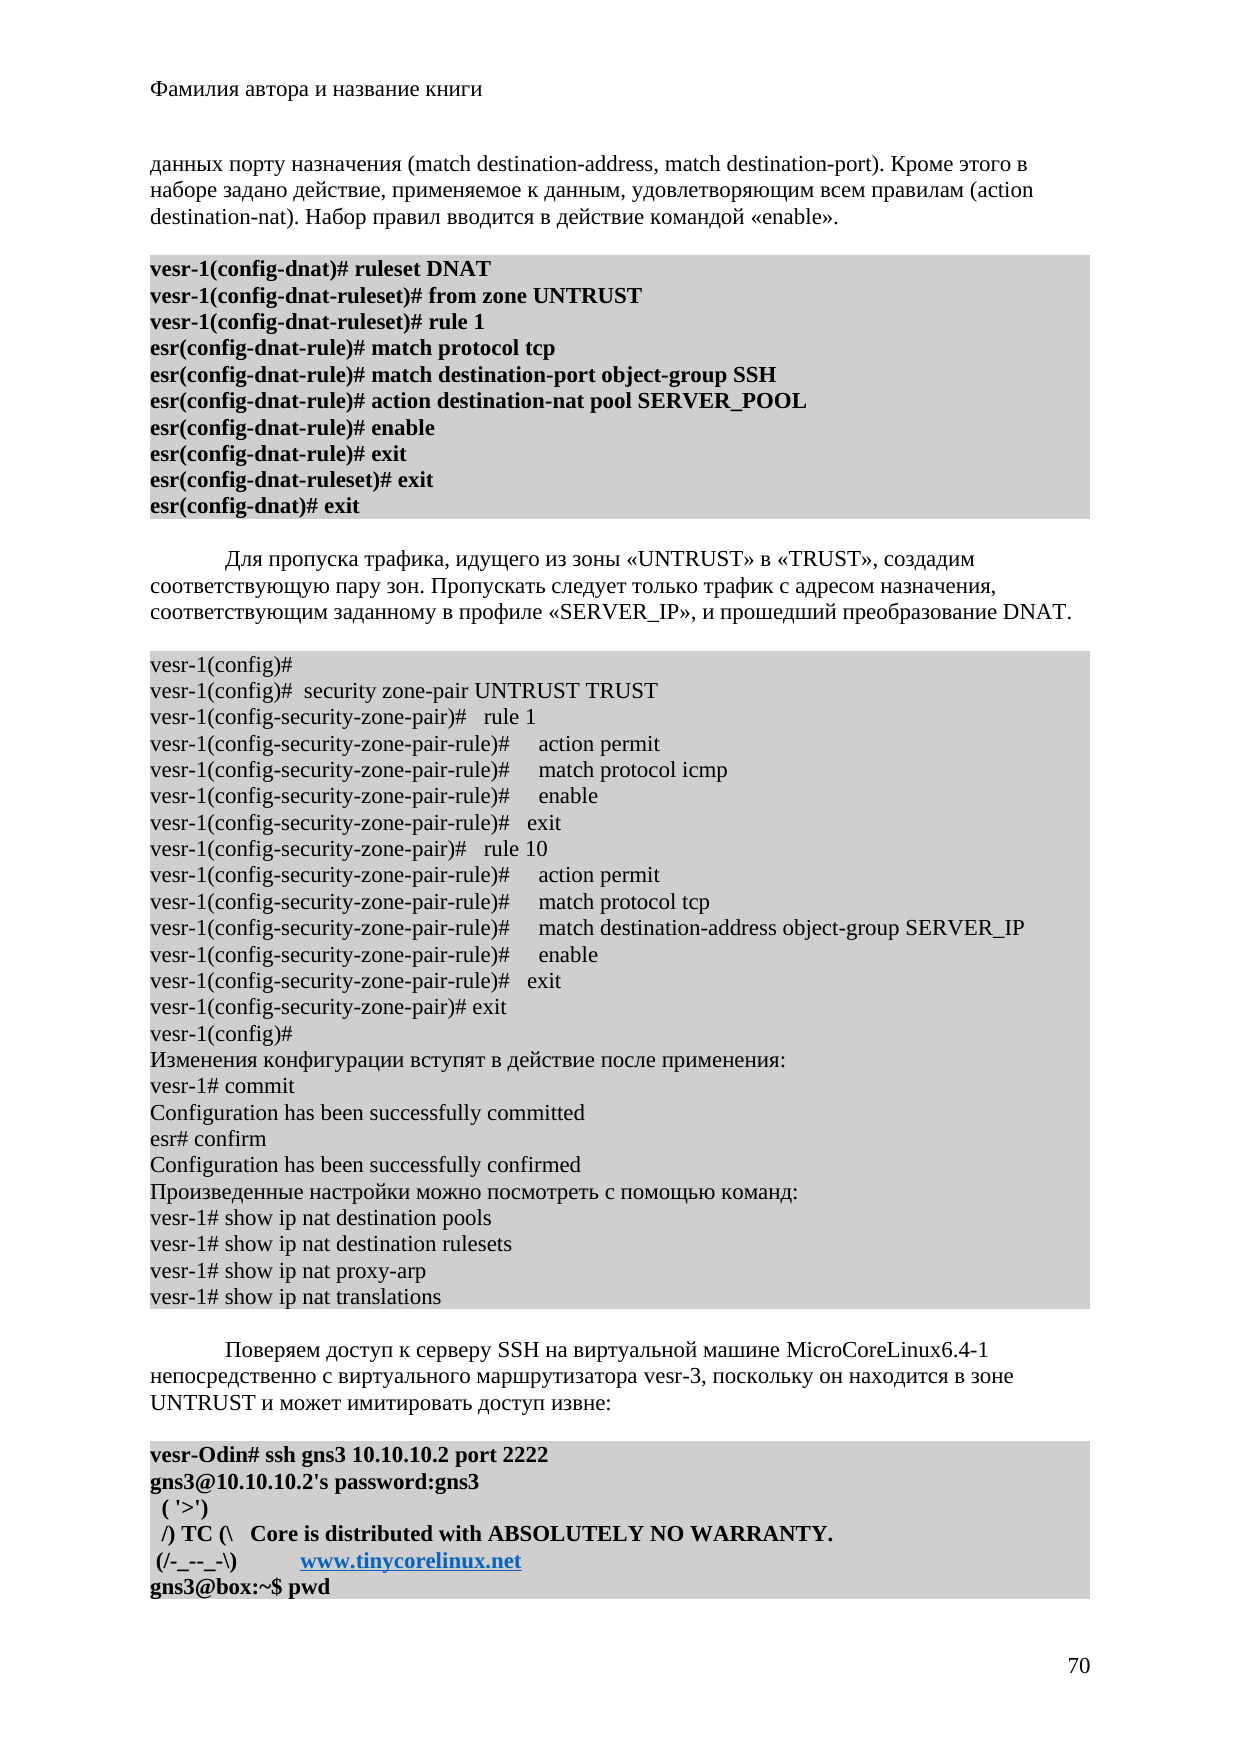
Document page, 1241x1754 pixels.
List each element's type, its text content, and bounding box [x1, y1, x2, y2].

text vesr-1(config-security-zone-pair-rule)# exit [150, 967, 1090, 993]
text vesr-1(config-security-zone-pair-rule)# match protocol icmp [150, 756, 1090, 782]
text gns3@10.10.10.2's password:gns3 [150, 1468, 1090, 1494]
text vesr-1# commit Configuration has been successfully committed esr# confirm Configuration has been successfully confirmed [150, 1072, 1090, 1178]
text Изменения конфигурации вступят в действие после применения: [150, 1046, 1090, 1072]
text Произведенные настройки можно посмотреть с помощью команд: [150, 1178, 1090, 1204]
text Для пропуска трафика, идущего из зоны «UNTRUST» в «TRUST», создадим соответствующую пару зон. Пропускать следует только трафик с адресом назначения, соответствующим заданному в профиле «SERVER_IP», и прошедший преобразование DNAT. [150, 545, 1090, 624]
text vesr-1(config-security-zone-pair-rule)# action permit [150, 730, 1090, 756]
text vesr-1(config)# [150, 1020, 1090, 1046]
text vesr-1(config-security-zone-pair-rule)# enable [150, 782, 1090, 809]
text vesr-1(config)# security zone-pair UNTRUST TRUST [150, 677, 1090, 703]
text vesr-1(config-security-zone-pair-rule)# action permit [150, 862, 1090, 888]
text (/-_--_-\) www.tinycorelinux.net [150, 1547, 1090, 1573]
text vesr-1(config-security-zone-pair-rule)# match destination-address object-group SERVER_IP [150, 914, 1090, 941]
text ( '>') [150, 1494, 1090, 1520]
text Поверяем доступ к серверу SSH на виртуальной машине MicroCoreLinux6.4-1 непосредственно с виртуального маршрутизатора vesr-3, поскольку он находится в зоне UNTRUST и может имитировать доступ извне: [150, 1336, 1090, 1415]
text vesr-1(config-security-zone-pair)# rule 1 [150, 703, 1090, 730]
text /) TC (\ Core is distributed with ABSOLUTELY NO WARRANTY. [150, 1520, 1090, 1547]
text vesr-1(config-security-zone-pair)# rule 10 [150, 835, 1090, 862]
text vesr-1(config-dnat)# ruleset DNAT vesr-1(config-dnat-ruleset)# from zone UNTRUST vesr-1(config-dnat-ruleset)# rule 1 esr(config-dnat-rule)# match protocol tcp esr(config-dnat-rule)# match destination-port object-group SSH esr(config-dnat-rule)# action destination-nat pool SERVER_POOL esr(config-dnat-rule)# enable esr(config-dnat-rule)# exit esr(config-dnat-ruleset)# exit esr(config-dnat)# exit [150, 255, 1090, 519]
text vesr-Odin# ssh gns3 10.10.10.2 port 2222 [150, 1441, 1090, 1468]
text gns3@box:~$ pwd [150, 1573, 1090, 1599]
text vesr-1(config)# [150, 651, 1090, 677]
text vesr-1(config-security-zone-pair-rule)# match protocol tcp [150, 888, 1090, 914]
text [150, 150, 1090, 229]
text vesr-1# show ip nat destination pools vesr-1# show ip nat destination rulesets vesr-1# show ip nat proxy-arp vesr-1# show ip nat translations [150, 1204, 1090, 1309]
text vesr-1(config-security-zone-pair)# exit [150, 993, 1090, 1020]
text vesr-1(config-security-zone-pair-rule)# exit [150, 809, 1090, 835]
text vesr-1(config-security-zone-pair-rule)# enable [150, 941, 1090, 967]
